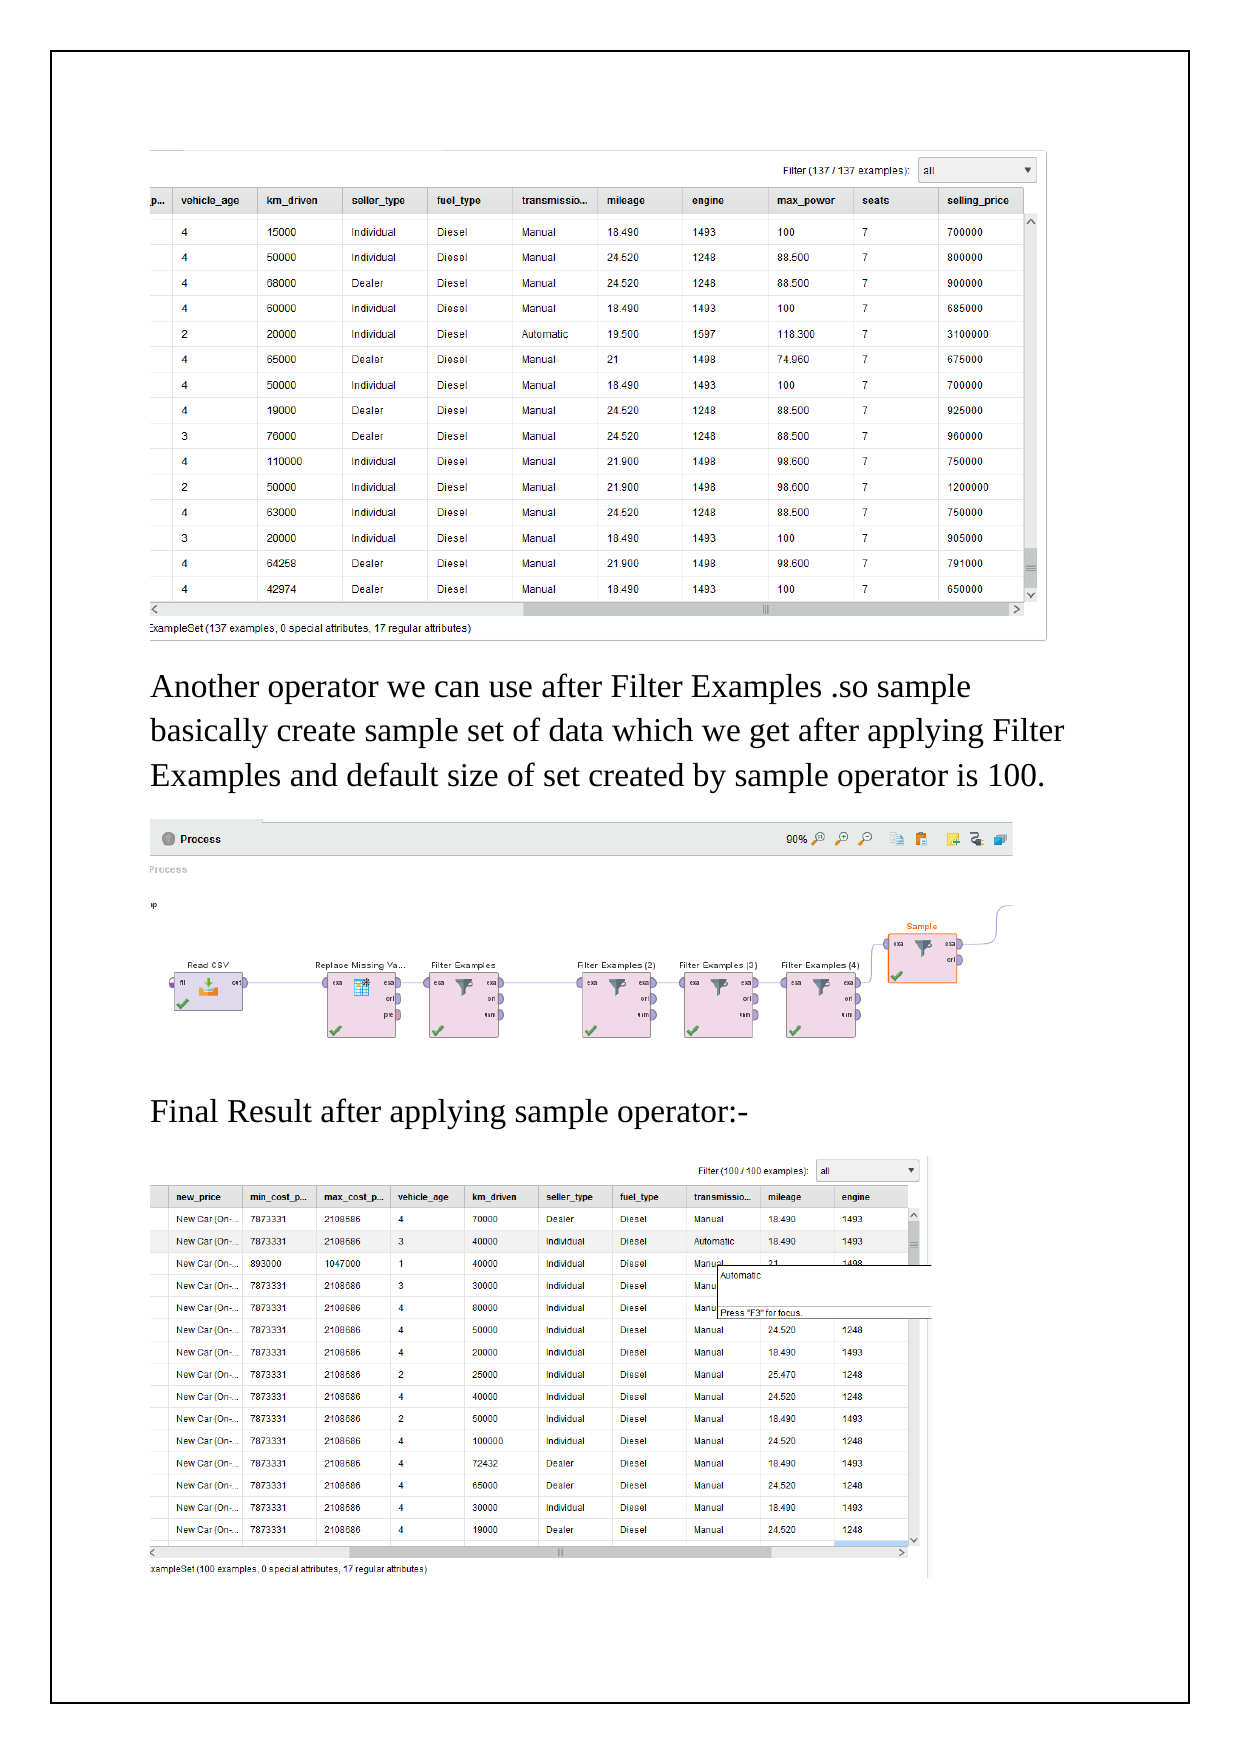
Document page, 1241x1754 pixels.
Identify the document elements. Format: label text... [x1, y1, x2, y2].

text Final Result after applying sample operator:- [150, 1092, 1090, 1130]
picture [150, 1156, 932, 1578]
picture [150, 150, 1049, 642]
text Another operator we can use after Filter Examples .so sample basically create sample set of data which we get after applying Filter Examples and default size of set created by sample operator is 100. [150, 667, 1090, 793]
picture [150, 819, 1013, 1067]
